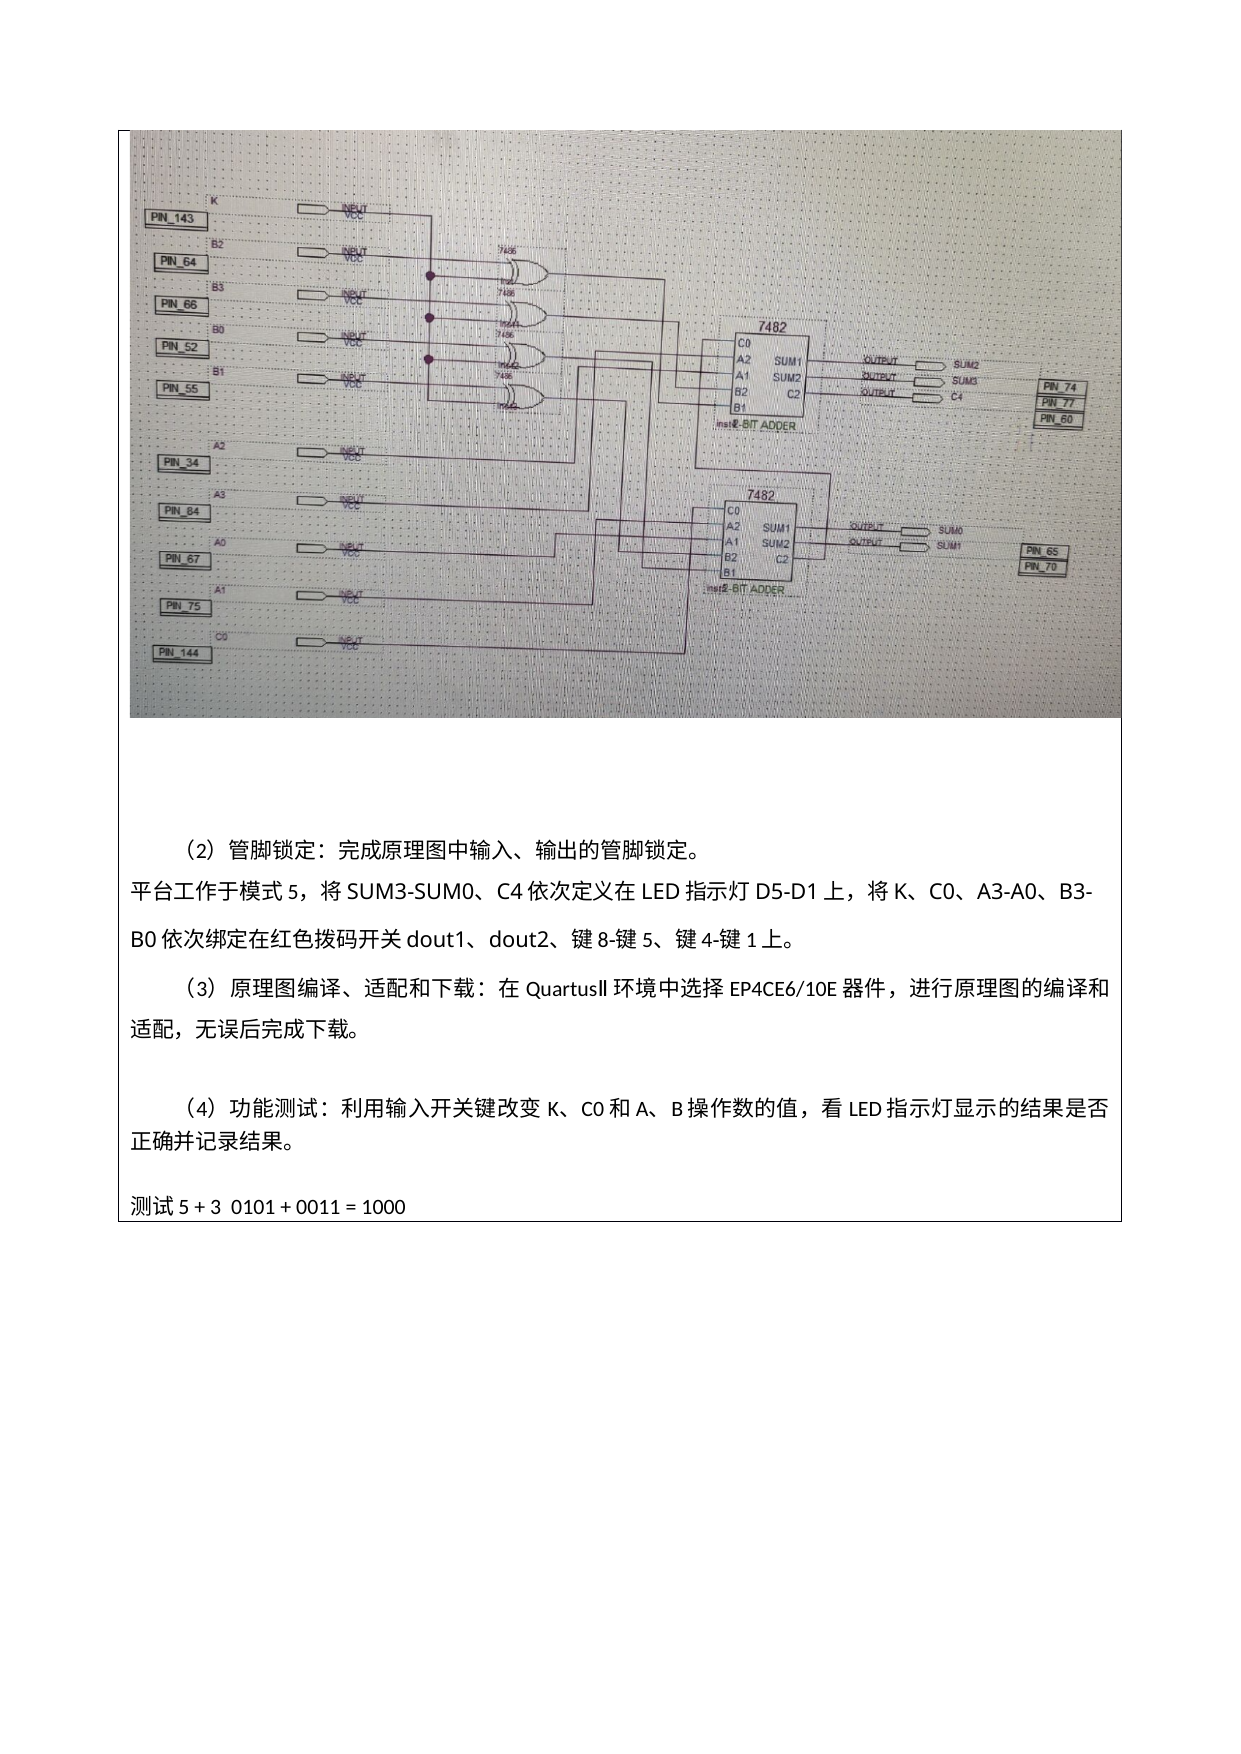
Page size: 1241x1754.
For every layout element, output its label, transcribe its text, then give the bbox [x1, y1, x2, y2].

picture [129, 130, 1122, 718]
table_cell 实验步骤： 基础要求部分 原理图输入：从元件库中选取相应器件实现四位补码加法器电路设计。 （2）管脚锁定：完成原理图中输入、输出的管脚锁定。 平台工作于模式5，将SUM3-SUM0、C4依次定义在LED指示灯D5-D1上，将K、C0、A3-A0、B3-B0依次绑定在红色拨码开关dout1、dout2、键8-键5、键4-键1上。 （3）原理图编译、适配和下载：在QuartusⅡ环境中选择EP4CE6/10E器件，进行原理图的编译和适配，无误后完成下载。 （4）功能测试：利用输入开关键改变K、C0和A、B操作数的值，看LED指示灯显示的结果是否正确并记录结果。 测试5 + 3 0101 + 0011 = 1000 测试低位进位 5 + 3 + 1 = 9 1001 向高位进位 11 + 9 = 20 1011 + 1001 = 0100 进位1 测试 7 – 2 = 5 : 0111 – 0010 = 0101 （5）生成元件符号。 我们将生成的元件符号称作4-bitAdder . [119, 131, 1121, 1221]
